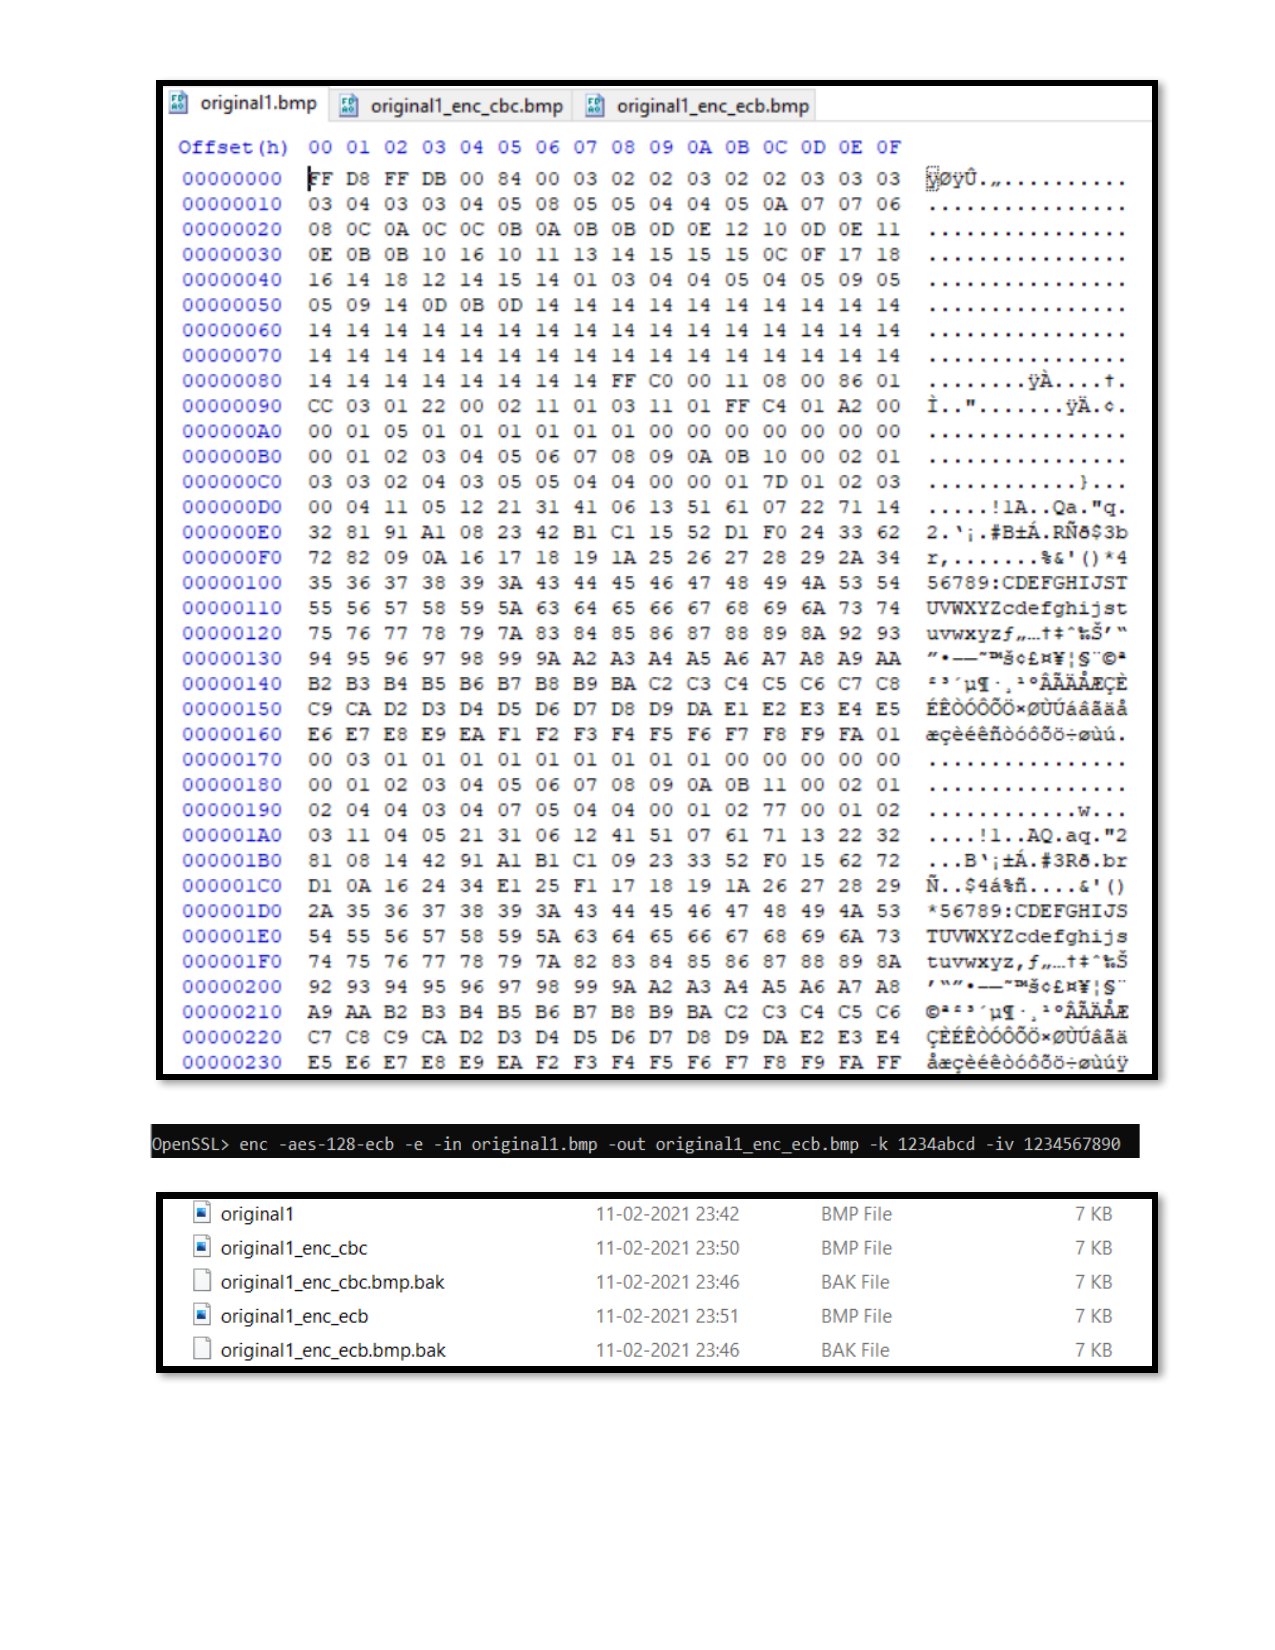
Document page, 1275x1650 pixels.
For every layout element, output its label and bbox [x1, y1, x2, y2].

picture [150, 1124, 1140, 1158]
picture [163, 86, 1152, 1074]
picture [163, 1199, 1152, 1366]
